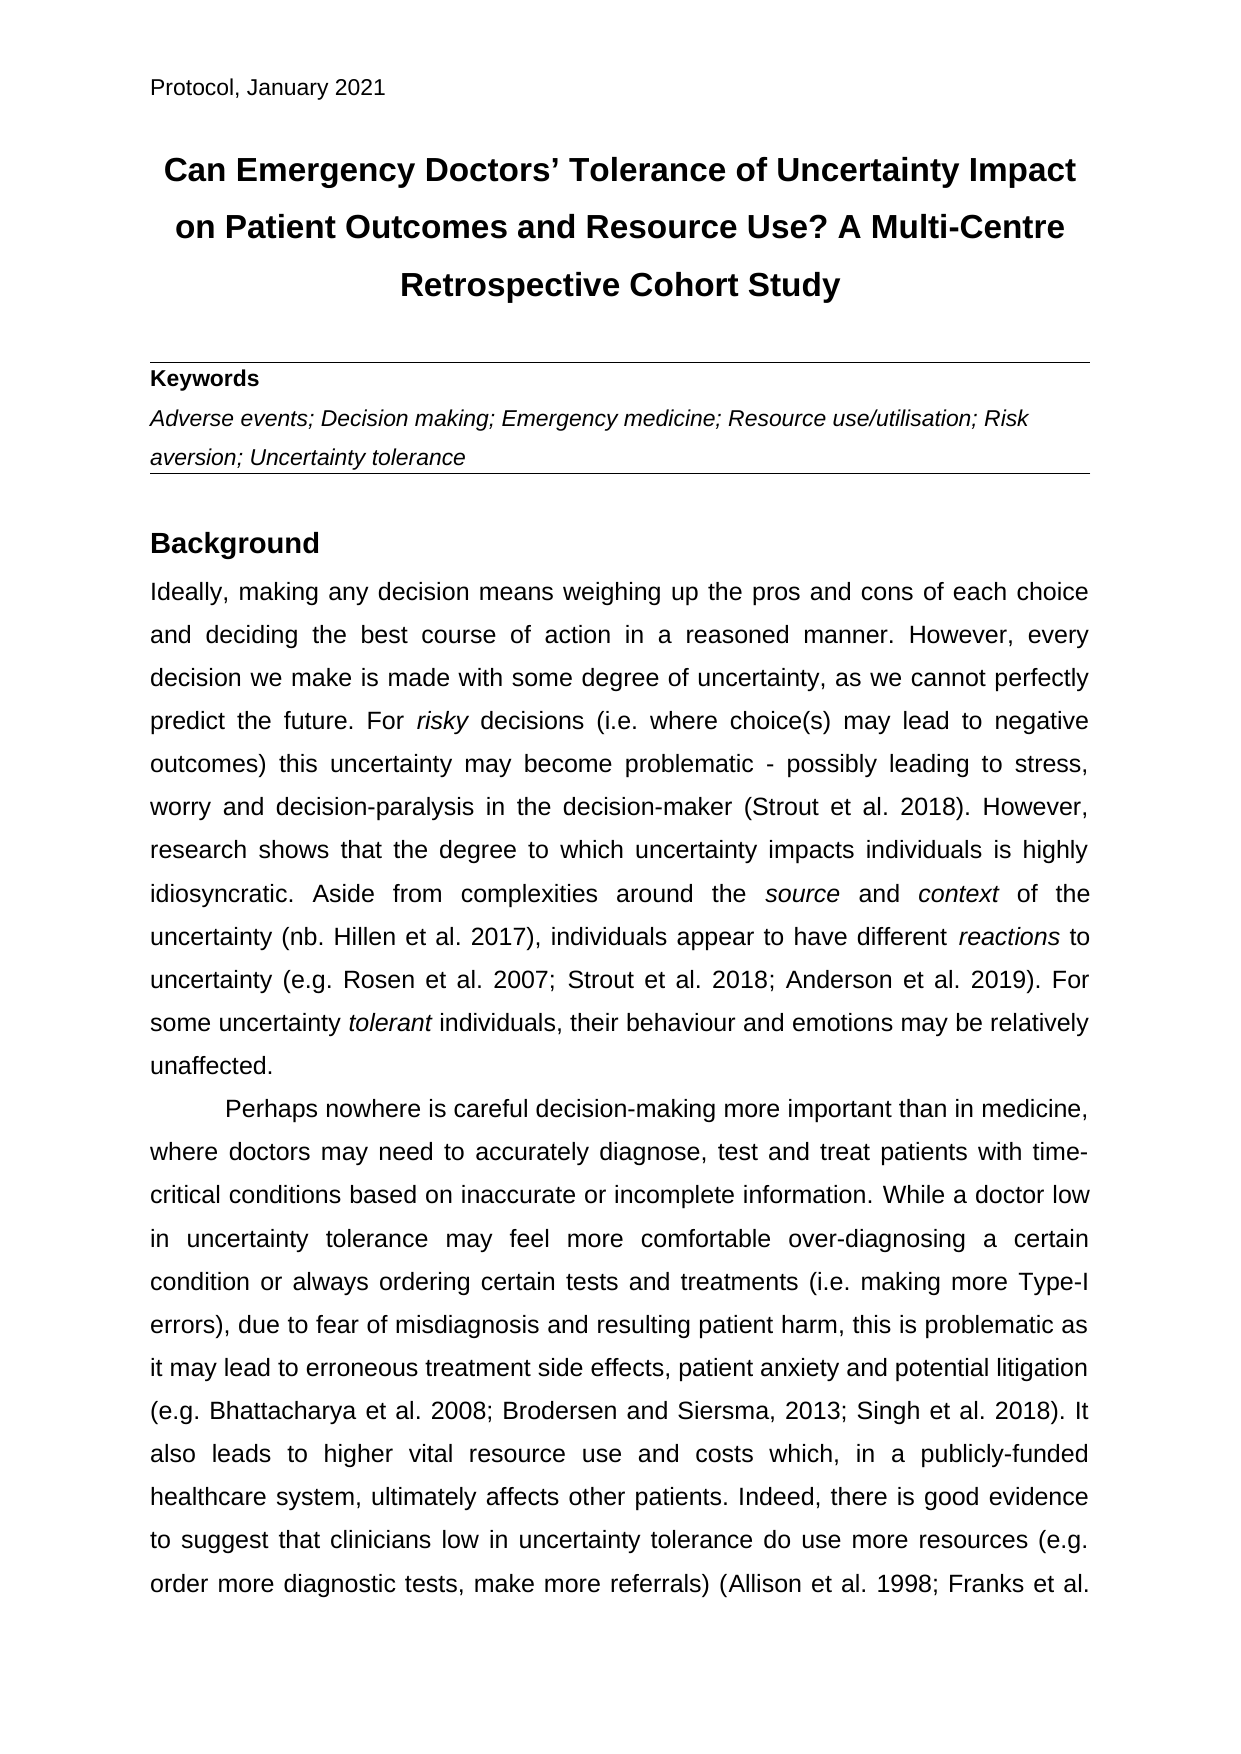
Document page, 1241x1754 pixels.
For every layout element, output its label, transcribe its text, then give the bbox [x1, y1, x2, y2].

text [150, 1094, 1090, 1597]
text Adverse events; Decision making; Emergency medicine; Resource use/utilisation; Risk aversion; Uncertainty tolerance [150, 402, 1090, 473]
text Background [150, 526, 1090, 560]
text Keywords [150, 363, 1090, 392]
text Ideally, making any decision means weighing up the pros and cons of each choice and deciding the best course of action in a reasoned manner. However, every decision we make is made with some degree of uncertainty, as we cannot perfectly predict the future. For risky decisions (i.e. where choice(s) may lead to negative outcomes) this uncertainty may become problematic - possibly leading to stress, worry and decision-paralysis in the decision-maker (Strout et al. 2018). However, research shows that the degree to which uncertainty impacts individuals is highly idiosyncratic. Aside from complexities around the source and context of the uncertainty (nb. Hillen et al. 2017), individuals appear to have different reactions to uncertainty (e.g. Rosen et al. 2007; Strout et al. 2018; Anderson et al. 2019). For some uncertainty tolerant individuals, their behaviour and emotions may be relatively unaffected. [150, 577, 1090, 1080]
text Can Emergency Doctors’ Tolerance of Uncertainty Impact on Patient Outcomes and Resource Use? A Multi-Centre Retrospective Cohort Study [150, 150, 1090, 304]
